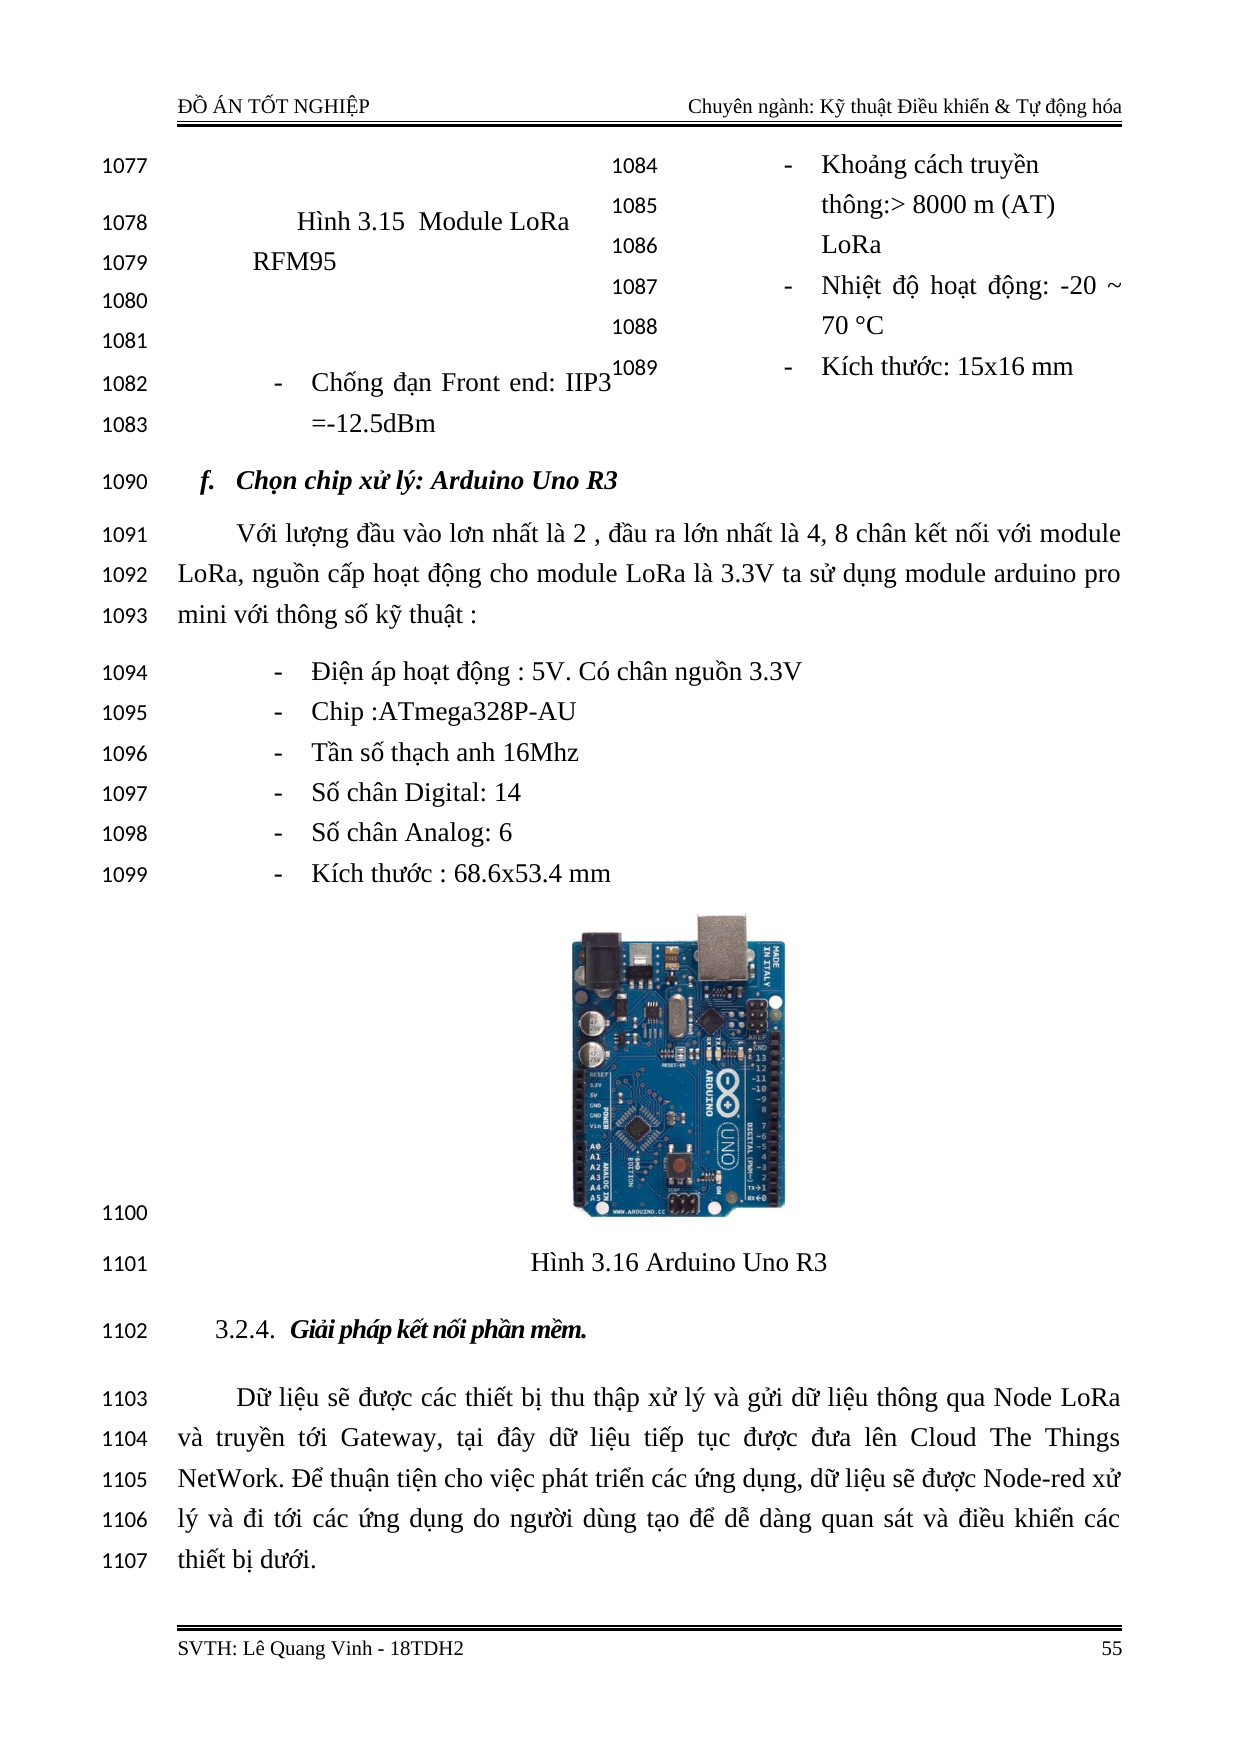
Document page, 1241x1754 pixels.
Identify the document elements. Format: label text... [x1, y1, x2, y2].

list Tần số thạch anh 16Mhz [274, 736, 1122, 767]
text Dữ liệu sẽ được các thiết bị thu thập xử lý và gửi dữ liệu thông qua Node LoRa và truyền tới Gateway, tại đây dữ liệu tiếp tục được đưa lên Cloud The Things NetWork. Để thuận tiện cho việc phát triển các ứng dụng, dữ liệu sẽ được Node-red xử lý và đi tới các ứng dụng do người dùng tạo để dễ dàng quan sát và điều khiển các thiết bị dưới. [177, 1381, 1122, 1574]
list Khoảng cách truyền thông:> 8000 m (AT) LoRa [784, 148, 1122, 260]
list Nhiệt độ hoạt động: -20 ~ 70 °C [784, 269, 1122, 341]
picture [571, 913, 787, 1221]
text Hình 3.15 Module LoRa RFM95 [252, 205, 612, 276]
list Số chân Digital: 14 [274, 776, 1122, 807]
text Với lượng đầu vào lơn nhất là 2 , đầu ra lớn nhất là 4, 8 chân kết nối với module LoRa, nguồn cấp hoạt động cho module LoRa là 3.3V ta sử dụng module arduino pro mini với thông số kỹ thuật : [177, 517, 1122, 629]
list Số chân Analog: 6 [274, 816, 1122, 848]
text Hình 3.16 Arduino Uno R3 [177, 1246, 1122, 1277]
list Chip :ATmega328P-AU [274, 695, 1122, 726]
text Chọn chip xử lý: Arduino Uno R3 [200, 464, 1122, 495]
list Kích thước: 15x16 mm [784, 350, 1122, 381]
list Kích thước : 68.6x53.4 mm [274, 857, 1122, 888]
list Điện áp hoạt động : 5V. Có chân nguồn 3.3V [274, 655, 1122, 686]
subtitle Giải pháp kết nối phần mềm. [215, 1314, 1122, 1345]
list Chống đạn Front end: IIP3 =-12.5dBm [274, 366, 612, 438]
